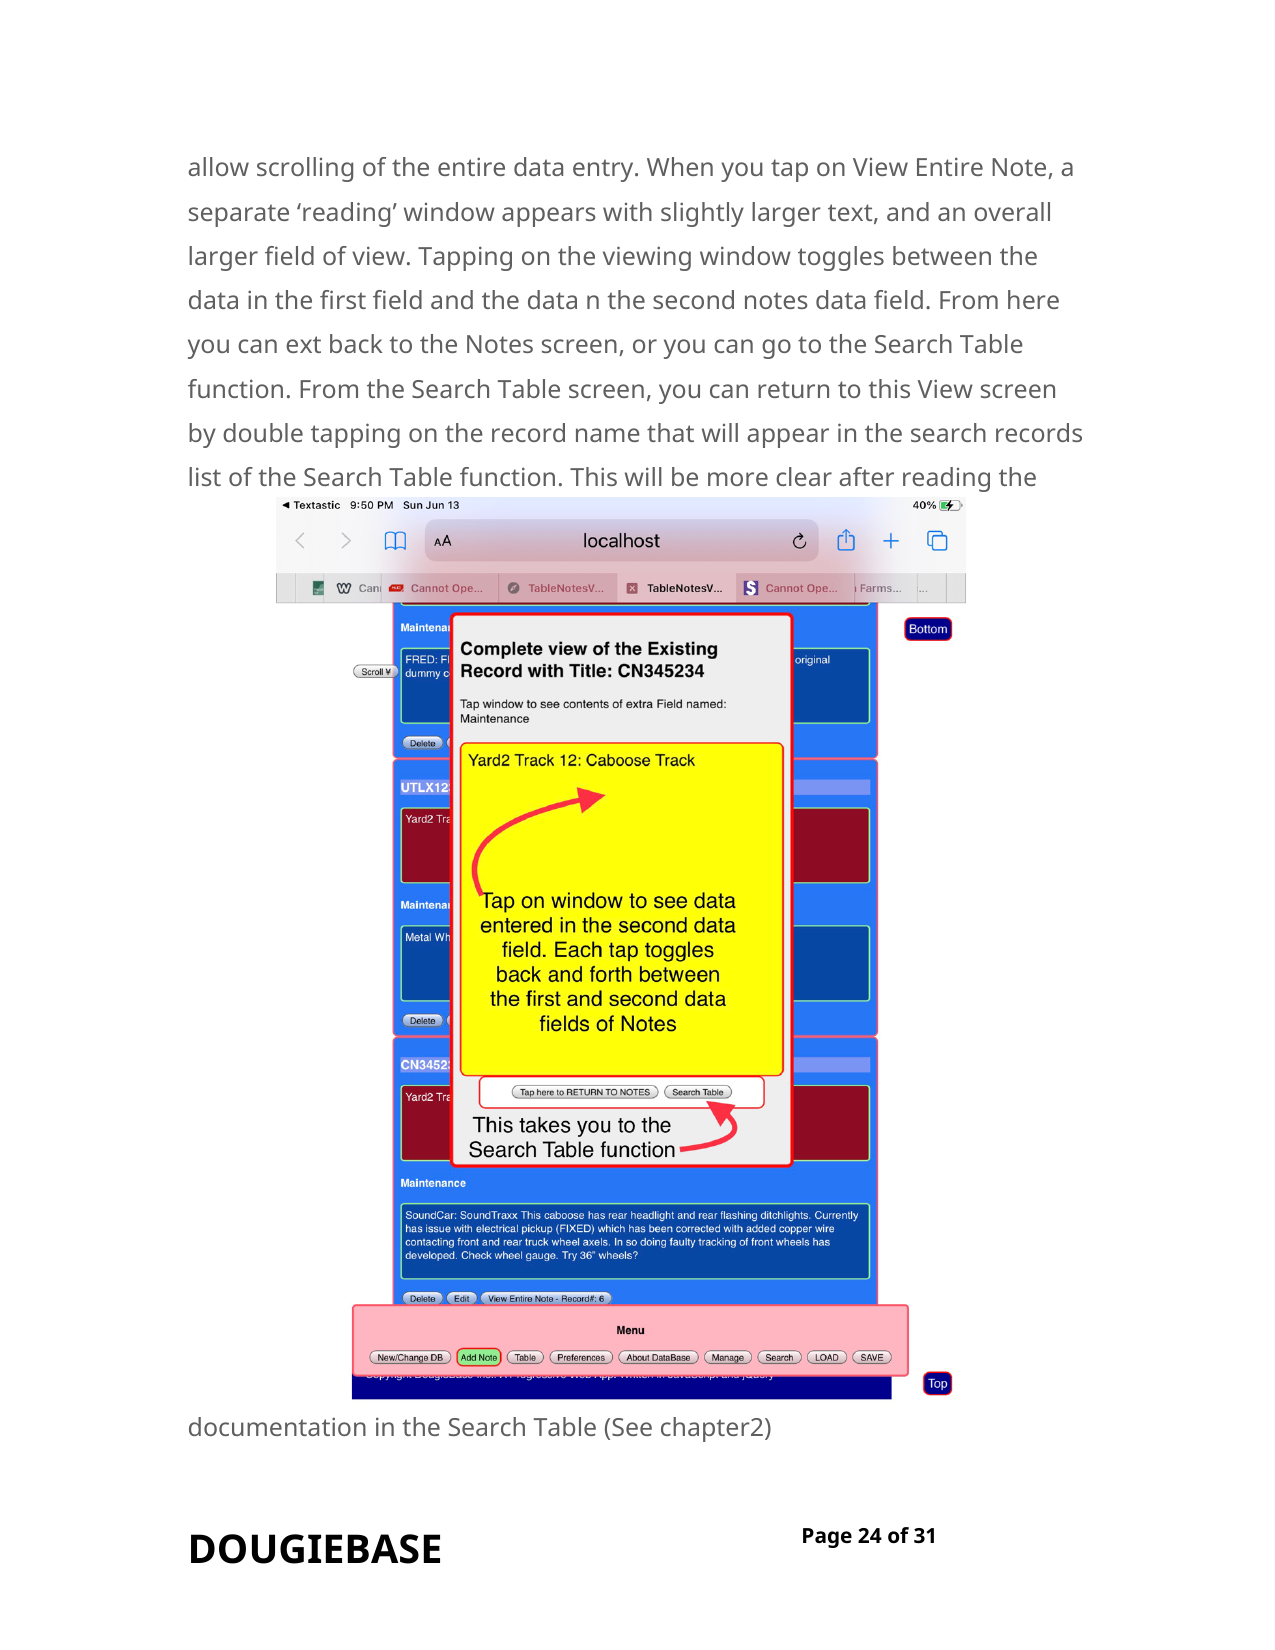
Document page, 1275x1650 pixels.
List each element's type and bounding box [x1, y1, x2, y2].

picture [276, 497, 967, 1410]
text [187, 150, 1087, 1444]
